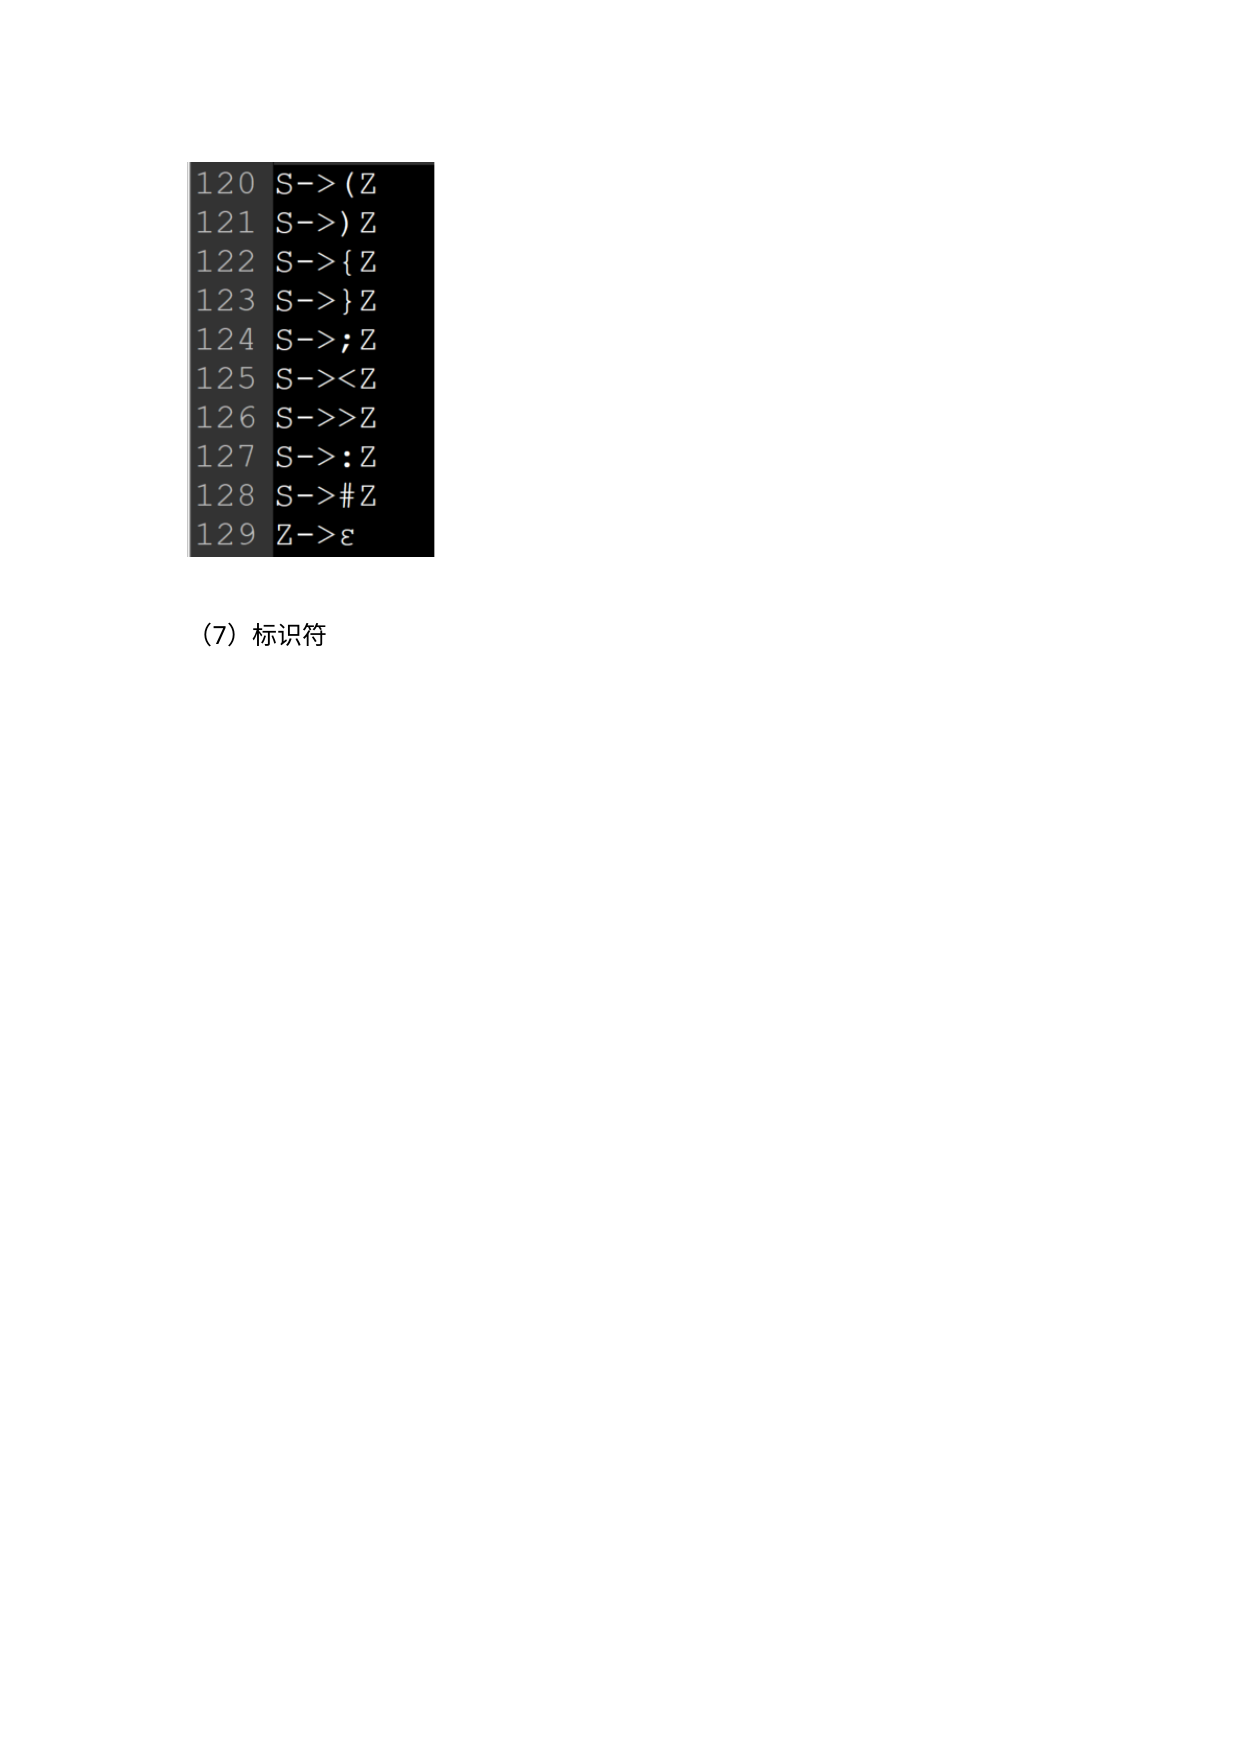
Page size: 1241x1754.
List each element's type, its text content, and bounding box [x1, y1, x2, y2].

text （7）标识符 [187, 601, 1053, 666]
picture [187, 162, 435, 557]
